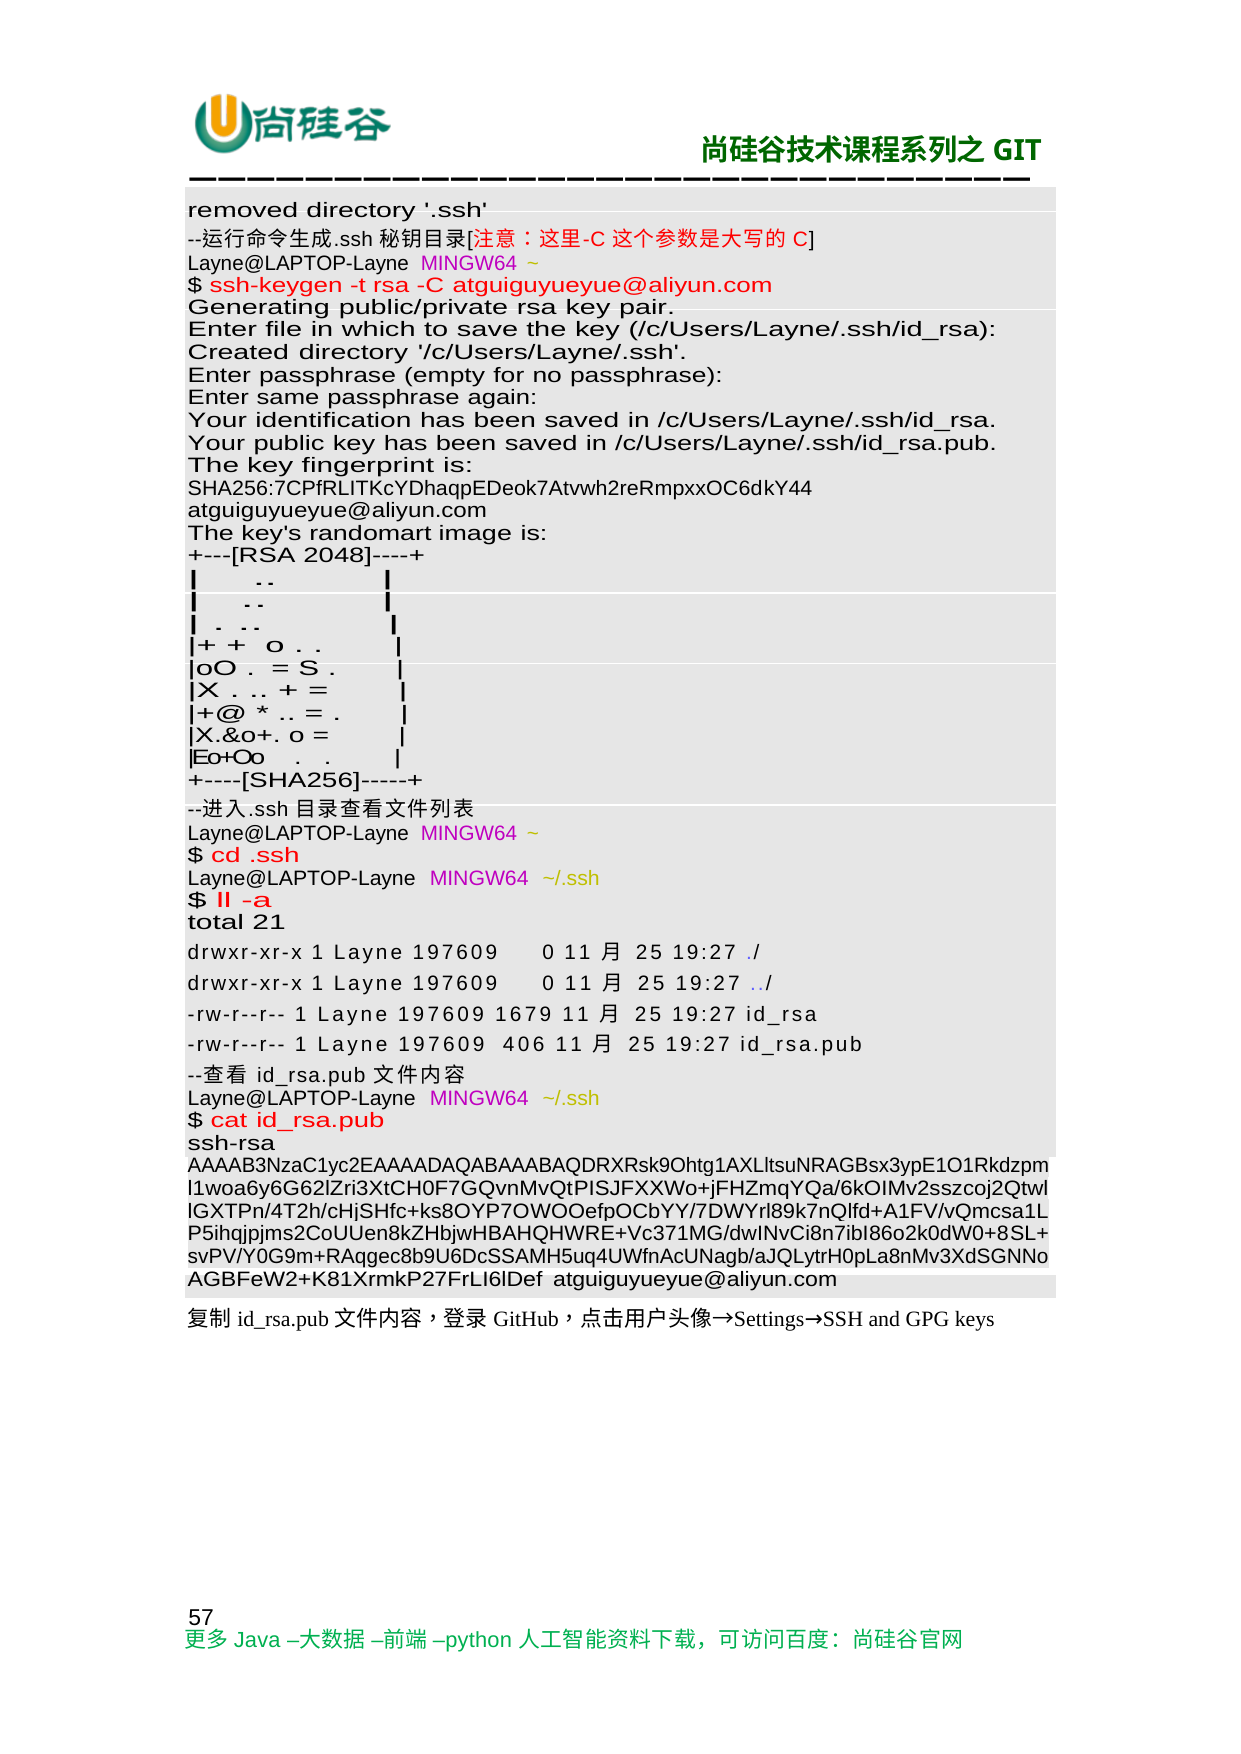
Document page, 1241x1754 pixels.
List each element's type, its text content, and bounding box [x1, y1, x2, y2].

text 复制 id_rsa.pub 文件内容，登录 GitHub，点击用户头像→Settings→SSH and GPG keys [187, 1303, 1072, 1333]
text $ ll -a total 21 [187, 890, 288, 934]
text |+ + o . . | [187, 634, 1072, 657]
text --查看 id_rsa.pub 文件内容 [187, 1060, 1072, 1087]
text drwxr-xr-x 1 Layne 197609 0 11 月 25 19:27 ../ [187, 968, 1072, 997]
text Layne@LAPTOP-Layne MINGW64 ~/.ssh [187, 1087, 1072, 1110]
text $ ssh-keygen -t rsa -C atguiguyueyue@aliyun.com Generating public/private rsa key pair. [187, 274, 781, 319]
text AAAAB3NzaC1yc2EAAAADAQABAAABAQDRXRsk9Ohtg1AXLltsuNRAGBsx3ypE1O1Rkdzpm l1woa6y6G62lZri3XtCH0F7GQvnMvQtPISJFXXWo+jFHZmqYQa/6kOIMv2sszcoj2Qtwl lGXTPn/4T2h/cHjSHfc+ks8OYP7OWOOefpOCbYY/7DWYrl89k7nQlfd+A1FV/vQmcsa1L P5ihqjpjms2CoUUen8kZHbjwHBAHQHWRE+Vc371MG/dwINvCi8n7ibI86o2k0dW0+8SL+ svPV/Y0G9m+RAqgec8b9U6DcSSAMH5uq4UWfnAcUNagb/aJQLytrH0pLa8nMv3XdSGNNo AGBFeW2+K81XrmkP27FrLI6lDef atguiguyueyue@aliyun.com [187, 1155, 1056, 1290]
text Layne@LAPTOP-Layne MINGW64 ~/.ssh [187, 867, 1072, 890]
text |X . .. + = | [187, 680, 1072, 702]
text $ cd .ssh [187, 845, 1072, 867]
text Enter passphrase (empty for no passphrase): Enter same passphrase again: [187, 364, 731, 409]
text Layne@LAPTOP-Layne MINGW64 ~ [187, 252, 1072, 274]
text drwxr-xr-x 1 Layne 197609 0 11 月 25 19:27 ./ [187, 937, 1072, 966]
picture [187, 88, 396, 159]
text |oO . = S . | [187, 657, 1072, 680]
text $ cat id_rsa.pub ssh-rsa [187, 1110, 393, 1155]
text --运行命令生成.ssh 秘钥目录[注意：这里-C 这个参数是大写的 C] [187, 224, 1072, 252]
text --进入.ssh 目录查看文件列表 [187, 795, 1072, 822]
text -rw-r--r-- 1 Layne 197609 406 11 月 25 19:27 id_rsa.pub [187, 1029, 1072, 1058]
text Layne@LAPTOP-Layne MINGW64 ~ [187, 822, 1072, 845]
text -rw-r--r-- 1 Layne 197609 1679 11 月 25 19:27 id_rsa [187, 999, 1072, 1027]
text Your identification has been saved in /c/Users/Layne/.ssh/id_rsa. Your public key has been saved in /c/Users/Layne/.ssh/id_rsa.pub. The key fingerprint is: SHA256:7CPfRLITKcYDhaqpEDeok7Atvwh2reRmpxxOC6dkY44 atguiguyueyue@aliyun.com [187, 409, 1006, 522]
text | . .. | [187, 612, 1072, 634]
text |X.&o+. o = | [187, 725, 1072, 747]
text Enter file in which to save the key (/c/Users/Layne/.ssh/id_rsa): Created directory '/c/Users/Layne/.ssh'. [187, 319, 1006, 364]
text |Eo+Oo . . | +----[SHA256]-----+ [187, 747, 425, 792]
text removed directory '.ssh' [187, 199, 1072, 222]
text | .. | [187, 567, 1072, 589]
text The key's randomart image is: +---[RSA 2048]----+ [187, 522, 556, 567]
text | .. | [187, 589, 1072, 612]
text |+@ * .. = . | [187, 702, 1072, 725]
